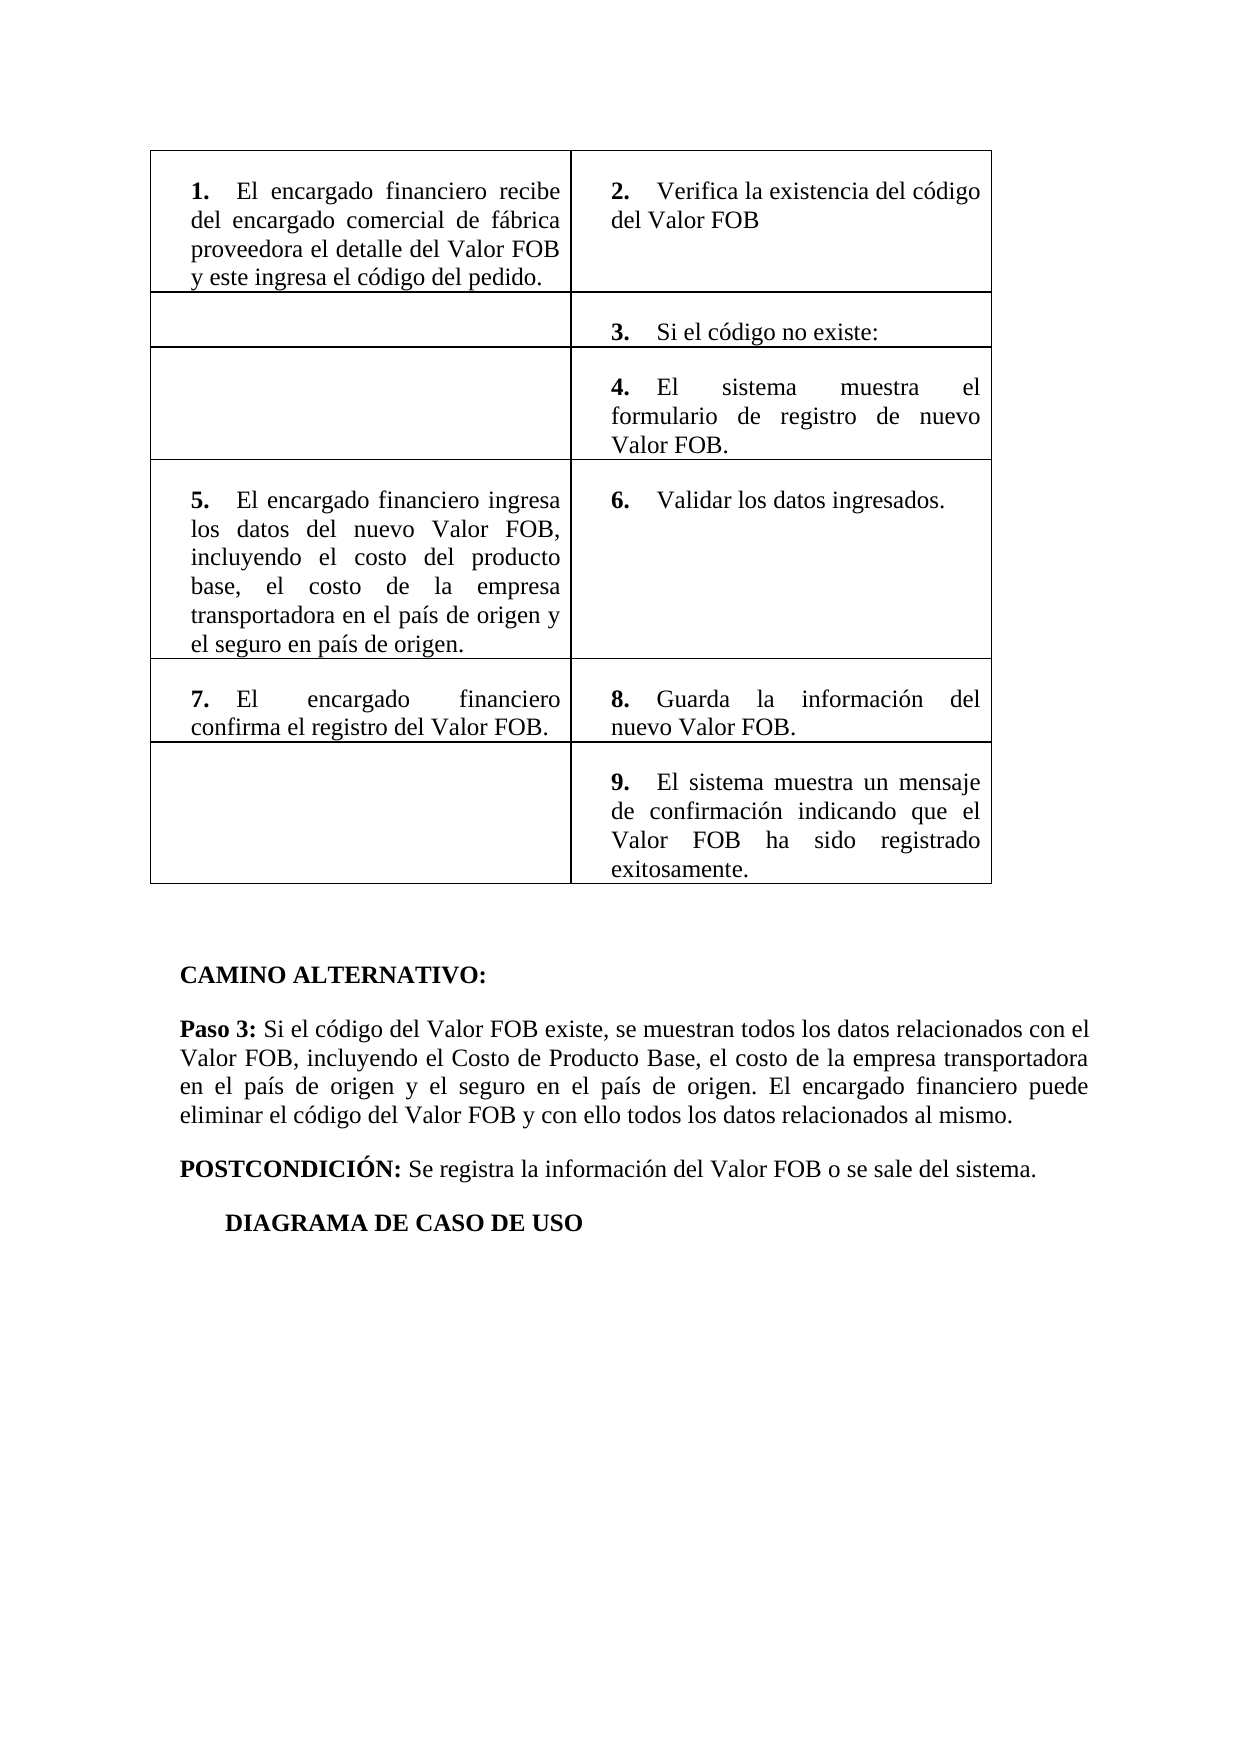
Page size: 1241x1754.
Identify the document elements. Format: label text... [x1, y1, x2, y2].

table_cell [151, 743, 570, 882]
table_cell 2. Verifica la existencia del código del Valor FOB [572, 151, 991, 291]
text Paso 3: Si el código del Valor FOB existe, se muestran todos los datos relacionados con el Valor FOB, incluyendo el Costo de Producto Base, el costo de la empresa transportadora en el país de origen y el seguro en el país de origen. El encargado financiero puede eliminar el código del Valor FOB y con ello todos los datos relacionados al mismo. [179, 1014, 1090, 1129]
text CAMINO ALTERNATIVO: [179, 960, 1090, 989]
table_cell 7. El encargado financiero confirma el registro del Valor FOB. [151, 659, 570, 741]
table_cell 4. El sistema muestra el formulario de registro de nuevo Valor FOB. [572, 348, 991, 459]
text POSTCONDICIÓN: Se registra la información del Valor FOB o se sale del sistema. [179, 1154, 1090, 1183]
table_cell 8. Guarda la información del nuevo Valor FOB. [572, 659, 991, 741]
table_cell 1. El encargado financiero recibe del encargado comercial de fábrica proveedora el detalle del Valor FOB y este ingresa el código del pedido. [151, 151, 570, 291]
table_cell [151, 293, 570, 346]
table_cell 5. El encargado financiero ingresa los datos del nuevo Valor FOB, incluyendo el costo del producto base, el costo de la empresa transportadora en el país de origen y el seguro en país de origen. [151, 460, 570, 657]
table_cell 9. El sistema muestra un mensaje de confirmación indicando que el Valor FOB ha sido registrado exitosamente. [572, 743, 991, 882]
table_cell [151, 348, 570, 459]
table_cell 3. Si el código no existe: [572, 293, 991, 346]
text DIAGRAMA DE CASO DE USO [179, 1208, 1090, 1236]
table_cell 6. Validar los datos ingresados. [572, 460, 991, 657]
